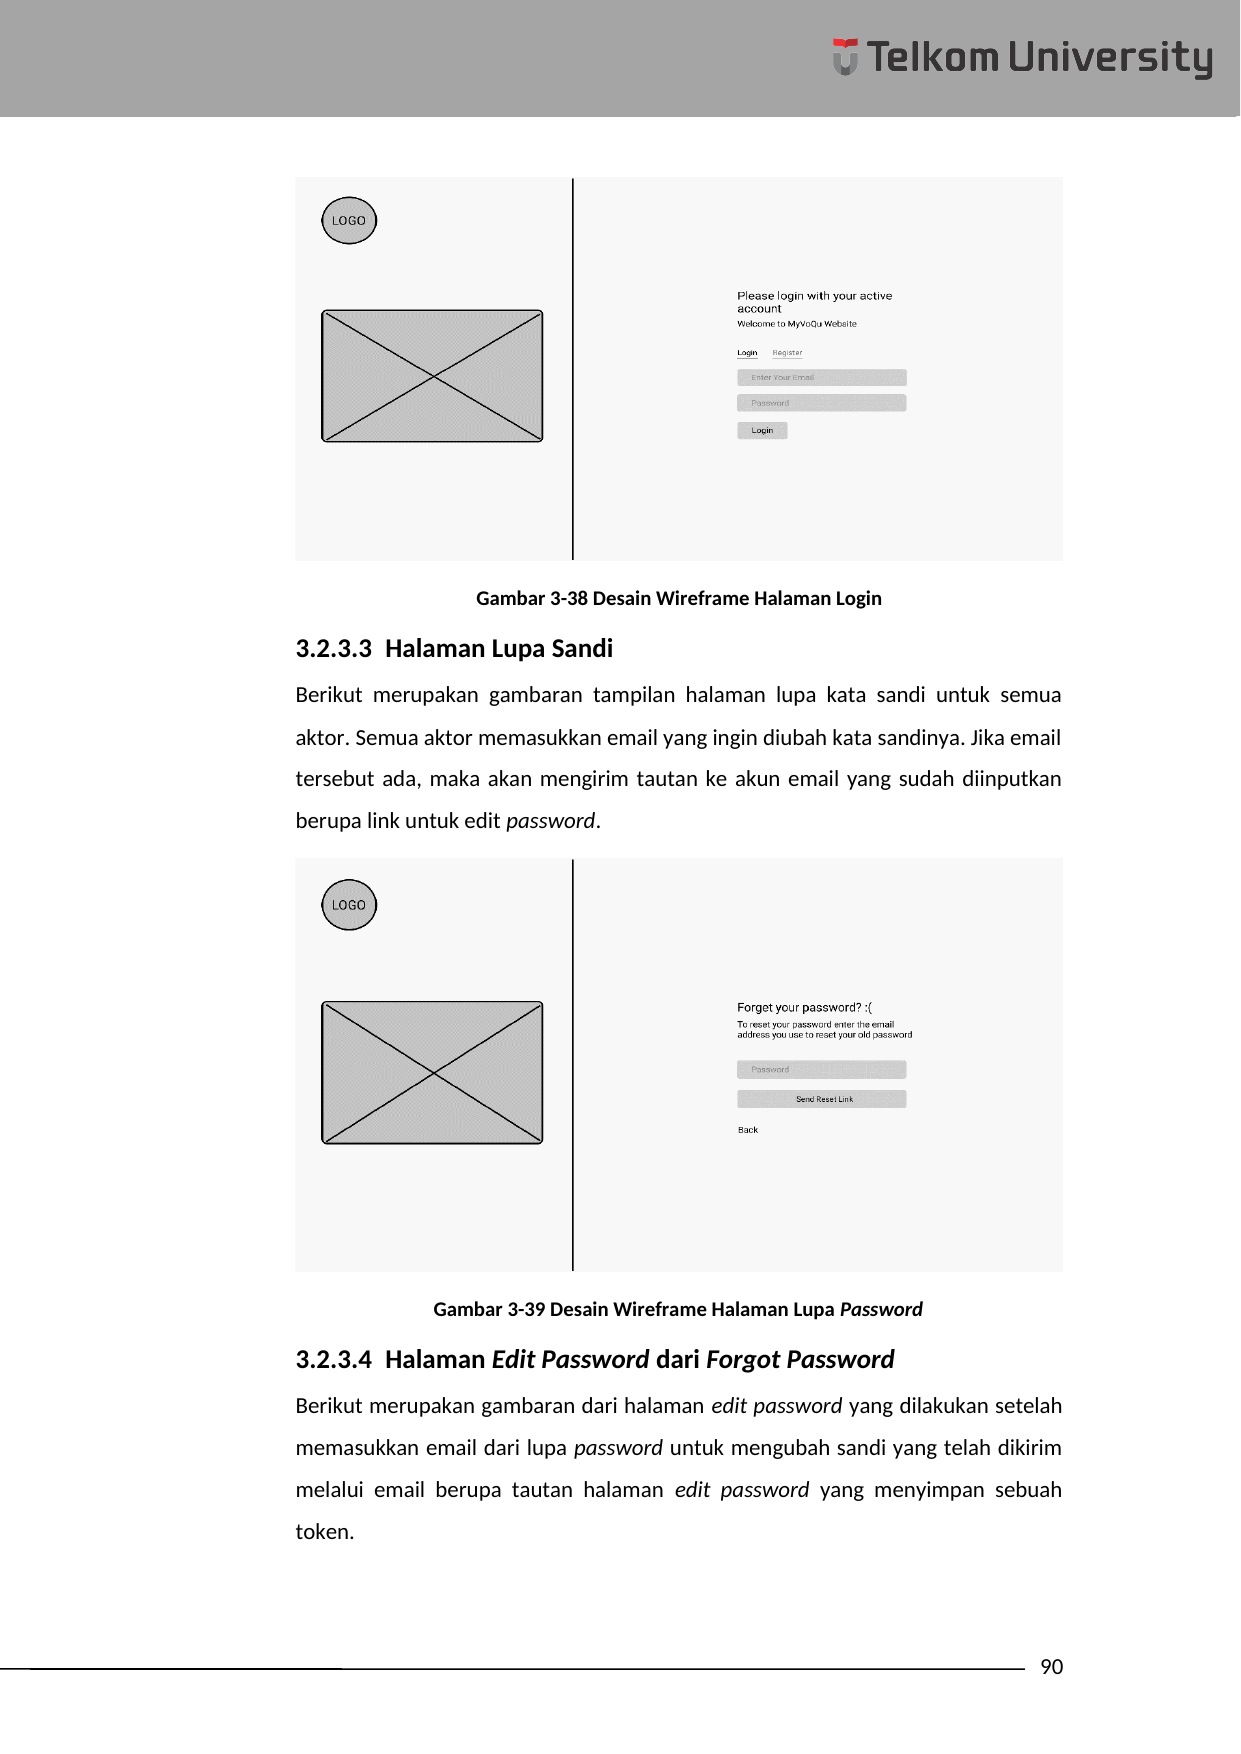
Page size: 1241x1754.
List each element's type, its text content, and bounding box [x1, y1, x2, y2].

picture [295, 177, 1064, 561]
subtitle Halaman Lupa Sandi [295, 631, 1063, 664]
text Berikut merupakan gambaran dari halaman edit password yang dilakukan setelah memasukkan email dari lupa password untuk mengubah sandi yang telah dikirim melalui email berupa tautan halaman edit password yang menyimpan sebuah token. [295, 1392, 1063, 1546]
picture [295, 858, 1064, 1272]
picture [833, 38, 1213, 80]
subtitle Halaman Edit Password dari Forgot Password [295, 1342, 1063, 1375]
text Berikut merupakan gambaran tampilan halaman lupa kata sandi untuk semua aktor. Semua aktor memasukkan email yang ingin diubah kata sandinya. Jika email tersebut ada, maka akan mengirim tautan ke akun email yang sudah diinputkan berupa link untuk edit password. [295, 681, 1063, 834]
